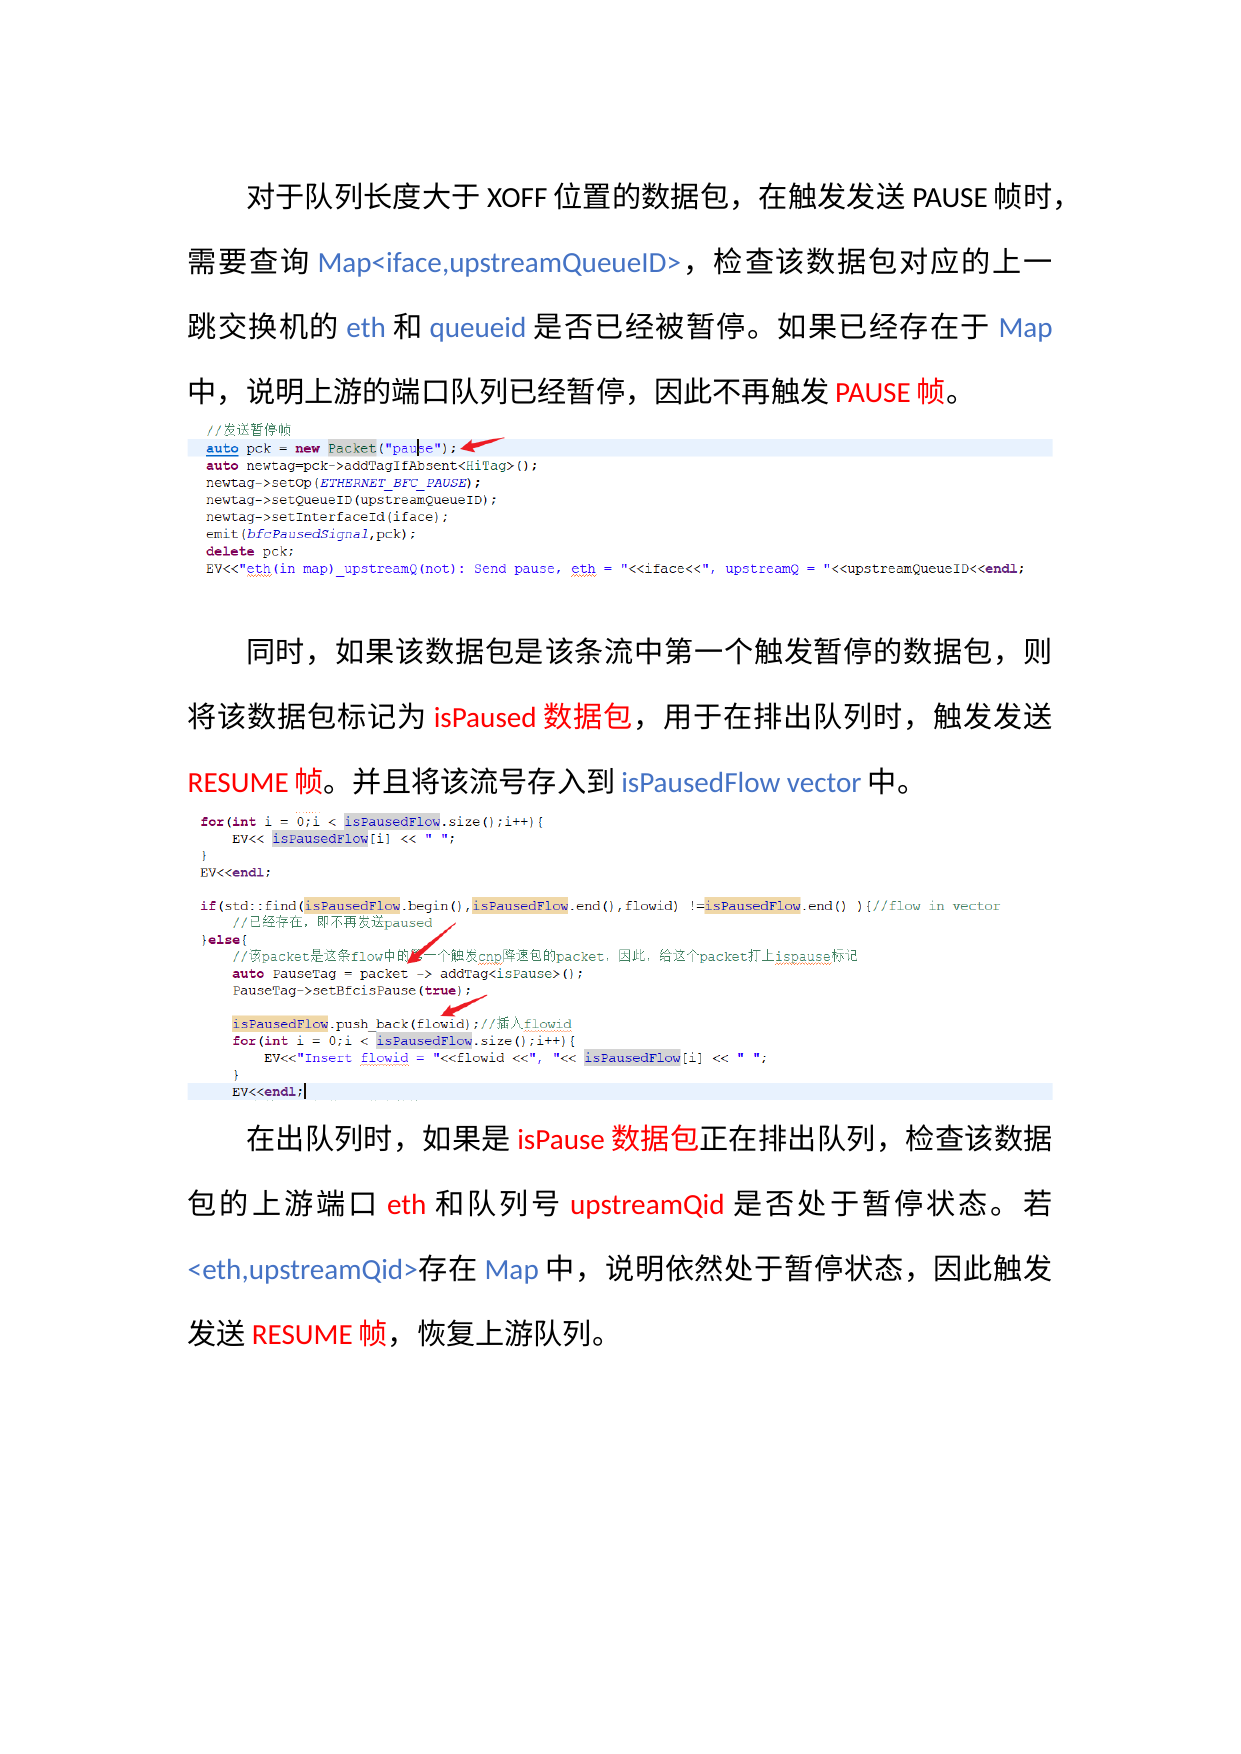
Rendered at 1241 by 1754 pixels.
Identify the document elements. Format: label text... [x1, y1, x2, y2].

text 在出队列时，如果是isPause数据包正在排出队列，检查该数据包的上游端口eth和队列号upstreamQid是否处于暂停状态。若<eth,upstreamQid>存在Map中，说明依然处于暂停状态，因此触发发送RESUME帧，恢复上游队列。 [187, 1104, 1053, 1364]
picture [187, 812, 1053, 1101]
text 对于队列长度大于XOFF位置的数据包，在触发发送PAUSE帧时，需要查询Map<iface,upstreamQueueID>，检查该数据包对应的上一跳交换机的eth和queueid是否已经被暂停。如果已经存在于Map中，说明上游的端口队列已经暂停，因此不再触发PAUSE帧。 [187, 162, 1053, 422]
picture [187, 422, 1053, 591]
text 同时，如果该数据包是该条流中第一个触发暂停的数据包，则将该数据包标记为isPaused数据包，用于在排出队列时，触发发送RESUME帧。并且将该流号存入到isPausedFlow vector中。 [187, 617, 1053, 812]
